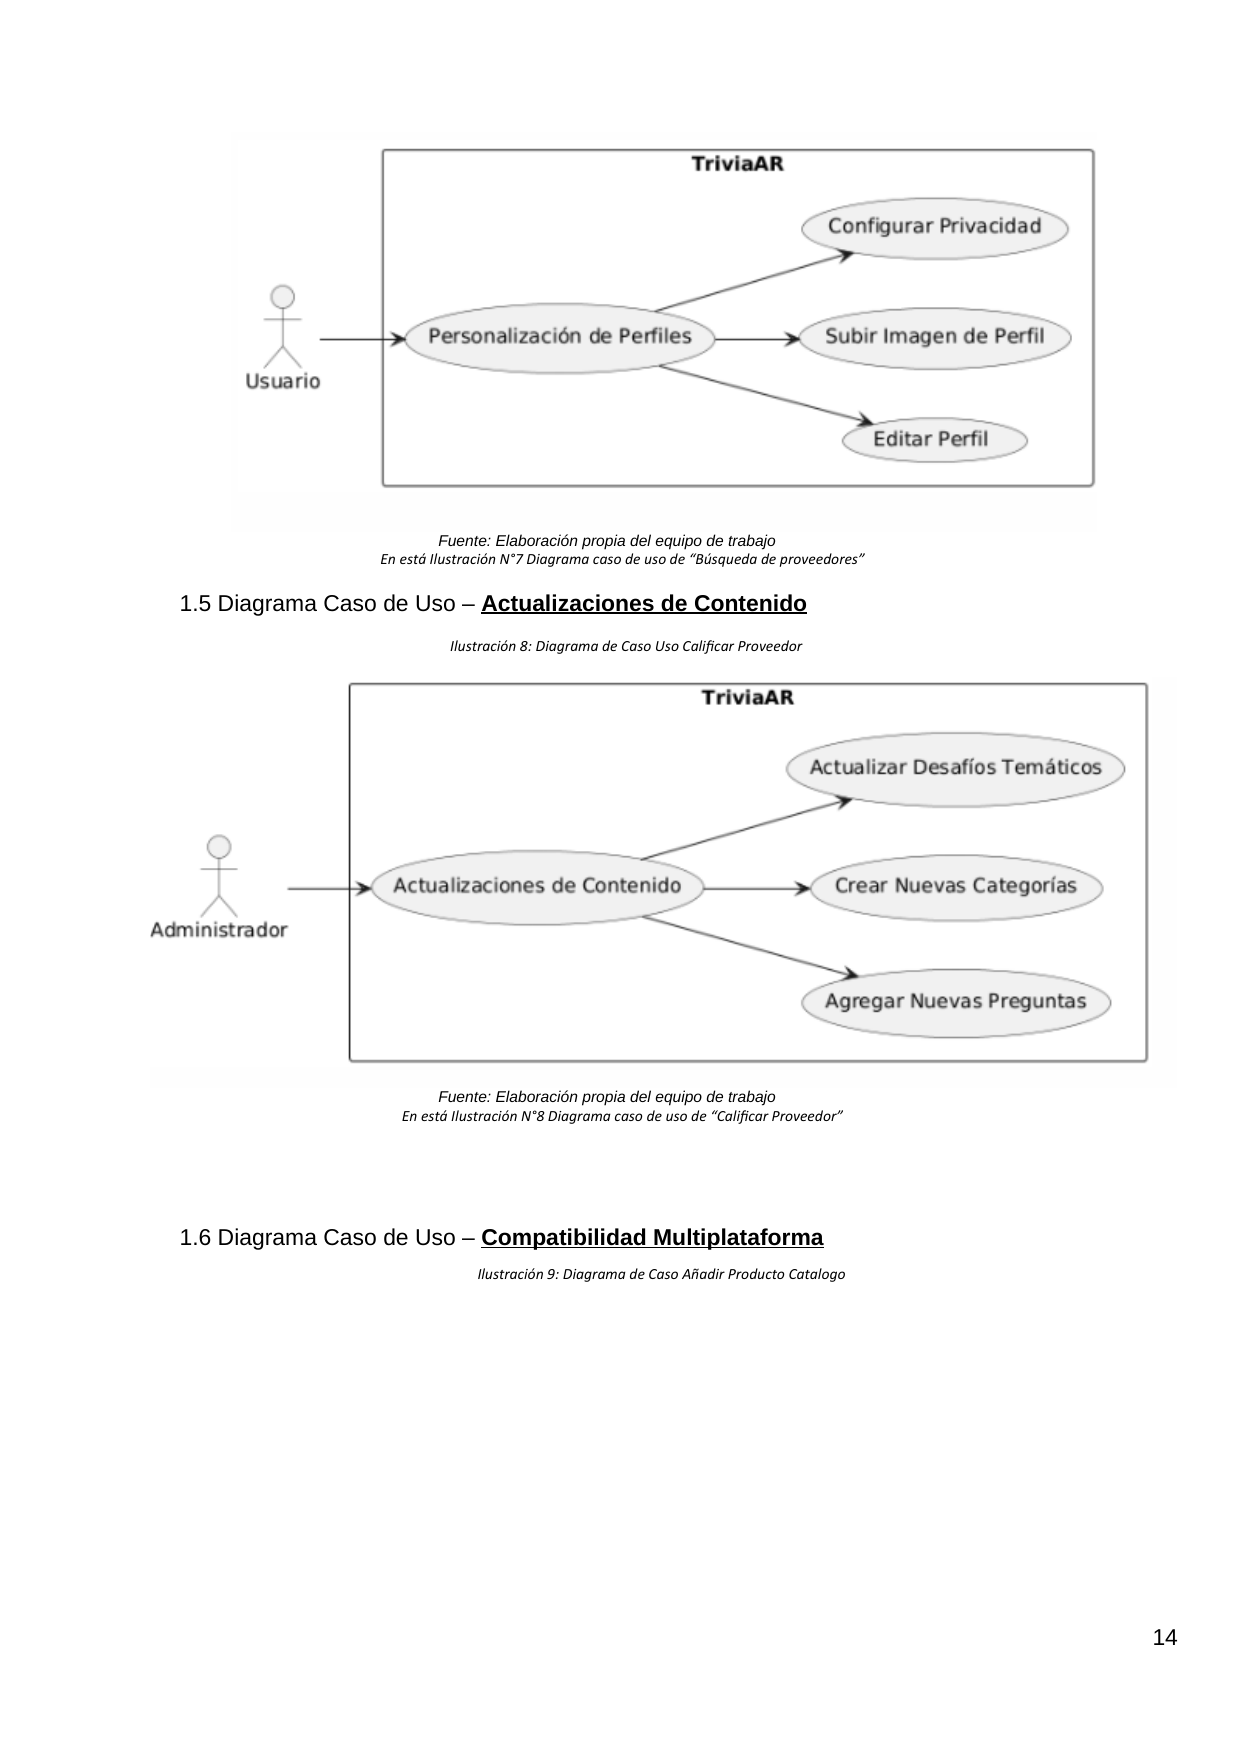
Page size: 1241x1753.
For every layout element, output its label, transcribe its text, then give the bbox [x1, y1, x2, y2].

text Ilustración 8: Diagrama de Caso Uso Calificar Proveedor [404, 637, 1178, 656]
text En está Ilustración N°7 Diagrama caso de uso de “Búsqueda de proveedores” [197, 549, 1048, 568]
text En está Ilustración N°8 Diagrama caso de uso de “Calificar Proveedor” [193, 1106, 1052, 1125]
text 1.5 Diagrama Caso de Uso – Actualizaciones de Contenido [179, 589, 1178, 616]
text 1.6 Diagrama Caso de Uso – Compatibilidad Multiplataforma [179, 1224, 1178, 1250]
picture [150, 677, 1178, 1088]
text Fuente: Elaboración propia del equipo de trabajo [438, 531, 1178, 549]
text Ilustración 9: Diagrama de Caso Añadir Producto Catalogo [477, 1264, 1178, 1283]
text Fuente: Elaboración propia del equipo de trabajo [438, 1088, 1178, 1106]
picture [231, 132, 1097, 532]
